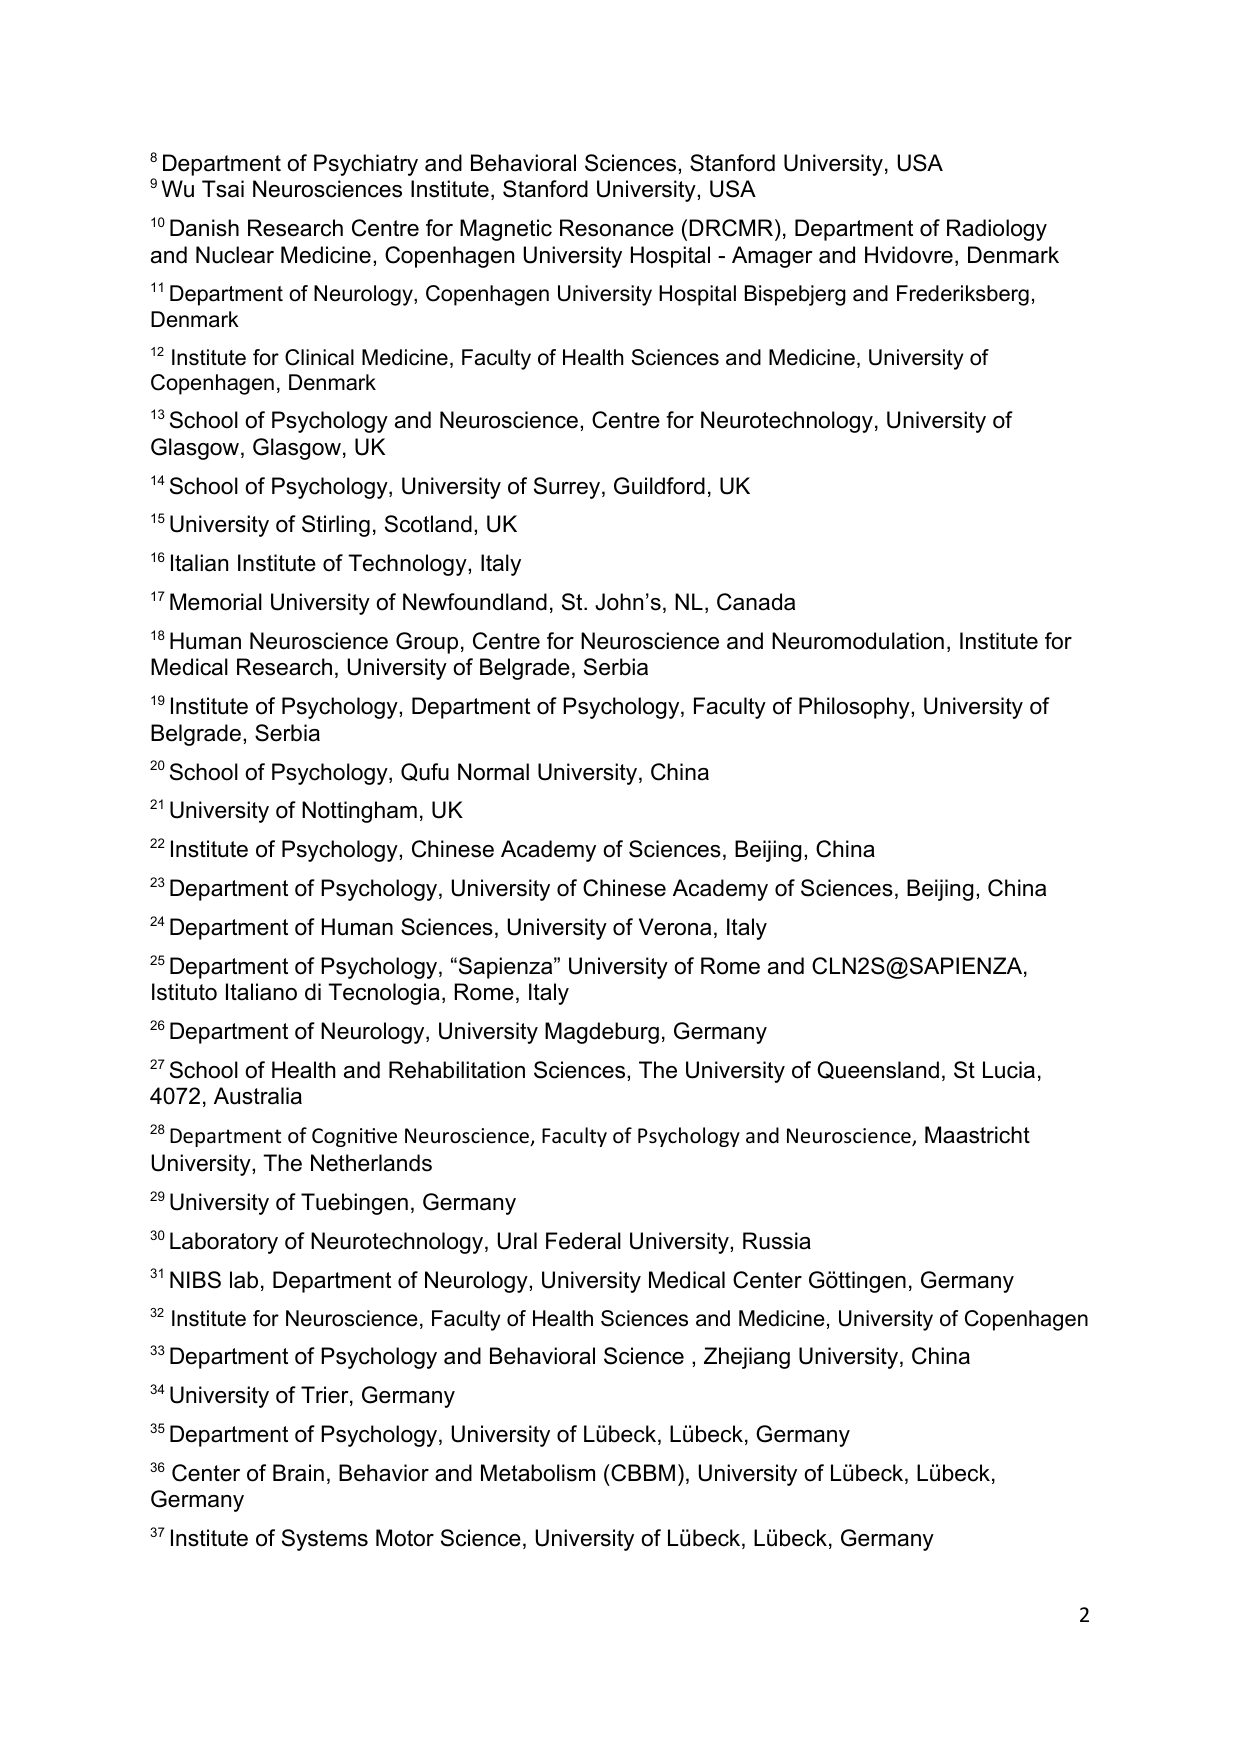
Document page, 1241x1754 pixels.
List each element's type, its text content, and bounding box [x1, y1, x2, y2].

text 32 Institute for Neuroscience, Faculty of Health Sciences and Medicine, University of Copenhagen [150, 1305, 1090, 1331]
text 37 Institute of Systems Motor Science, University of Lübeck, Lübeck, Germany [150, 1525, 1090, 1551]
text 8 Department of Psychiatry and Behavioral Sciences, Stanford University, USA 9 Wu Tsai Neurosciences Institute, Stanford University, USA [150, 150, 1090, 203]
text 23 Department of Psychology, University of Chinese Academy of Sciences, Beijing, China [150, 875, 1090, 901]
text 10 Danish Research Centre for Magnetic Resonance (DRCMR), Department of Radiology and Nuclear Medicine, Copenhagen University Hospital - Amager and Hvidovre, Denmark [150, 215, 1090, 268]
text 28 Department of Cognitive Neuroscience, Faculty of Psychology and Neuroscience, Maastricht University, The Netherlands [150, 1122, 1090, 1176]
text 22 Institute of Psychology, Chinese Academy of Sciences, Beijing, China [150, 836, 1090, 862]
text 36 Center of Brain, Behavior and Metabolism (CBBM), University of Lübeck, Lübeck, Germany [150, 1460, 1090, 1512]
text 12 Institute for Clinical Medicine, Faculty of Health Sciences and Medicine, University of Copenhagen, Denmark [150, 344, 1090, 395]
text 30 Laboratory of Neurotechnology, Ural Federal University, Russia [150, 1228, 1090, 1254]
text 18 Human Neuroscience Group, Centre for Neuroscience and Neuromodulation, Institute for Medical Research, University of Belgrade, Serbia [150, 628, 1090, 681]
text 14 School of Psychology, University of Surrey, Guildford, UK [150, 473, 1090, 499]
text 31 NIBS lab, Department of Neurology, University Medical Center Göttingen, Germany [150, 1267, 1090, 1293]
text 20 School of Psychology, Qufu Normal University, China [150, 758, 1090, 785]
text 21 University of Nottingham, UK [150, 797, 1090, 824]
text 25 Department of Psychology, “Sapienza” University of Rome and CLN2S@SAPIENZA, Istituto Italiano di Tecnologia, Rome, Italy [150, 953, 1090, 1005]
text 16 Italian Institute of Technology, Italy [150, 550, 1090, 577]
text 33 Department of Psychology and Behavioral Science , Zhejiang University, China [150, 1343, 1090, 1369]
text 17 Memorial University of Newfoundland, St. John’s, NL, Canada [150, 589, 1090, 616]
text 26 Department of Neurology, University Magdeburg, Germany [150, 1018, 1090, 1044]
text 35 Department of Psychology, University of Lübeck, Lübeck, Germany [150, 1421, 1090, 1447]
text 29 University of Tuebingen, Germany [150, 1189, 1090, 1215]
text 34 University of Trier, Germany [150, 1382, 1090, 1408]
text 19 Institute of Psychology, Department of Psychology, Faculty of Philosophy, University of Belgrade, Serbia [150, 693, 1090, 746]
text 24 Department of Human Sciences, University of Verona, Italy [150, 914, 1090, 940]
text 27 School of Health and Rehabilitation Sciences, The University of Queensland, St Lucia, 4072, Australia [150, 1057, 1090, 1109]
text 13 School of Psychology and Neuroscience, Centre for Neurotechnology, University of Glasgow, Glasgow, UK [150, 407, 1090, 460]
text 11 Department of Neurology, Copenhagen University Hospital Bispebjerg and Frederiksberg, Denmark [150, 280, 1090, 332]
text 15 University of Stirling, Scotland, UK [150, 511, 1090, 538]
